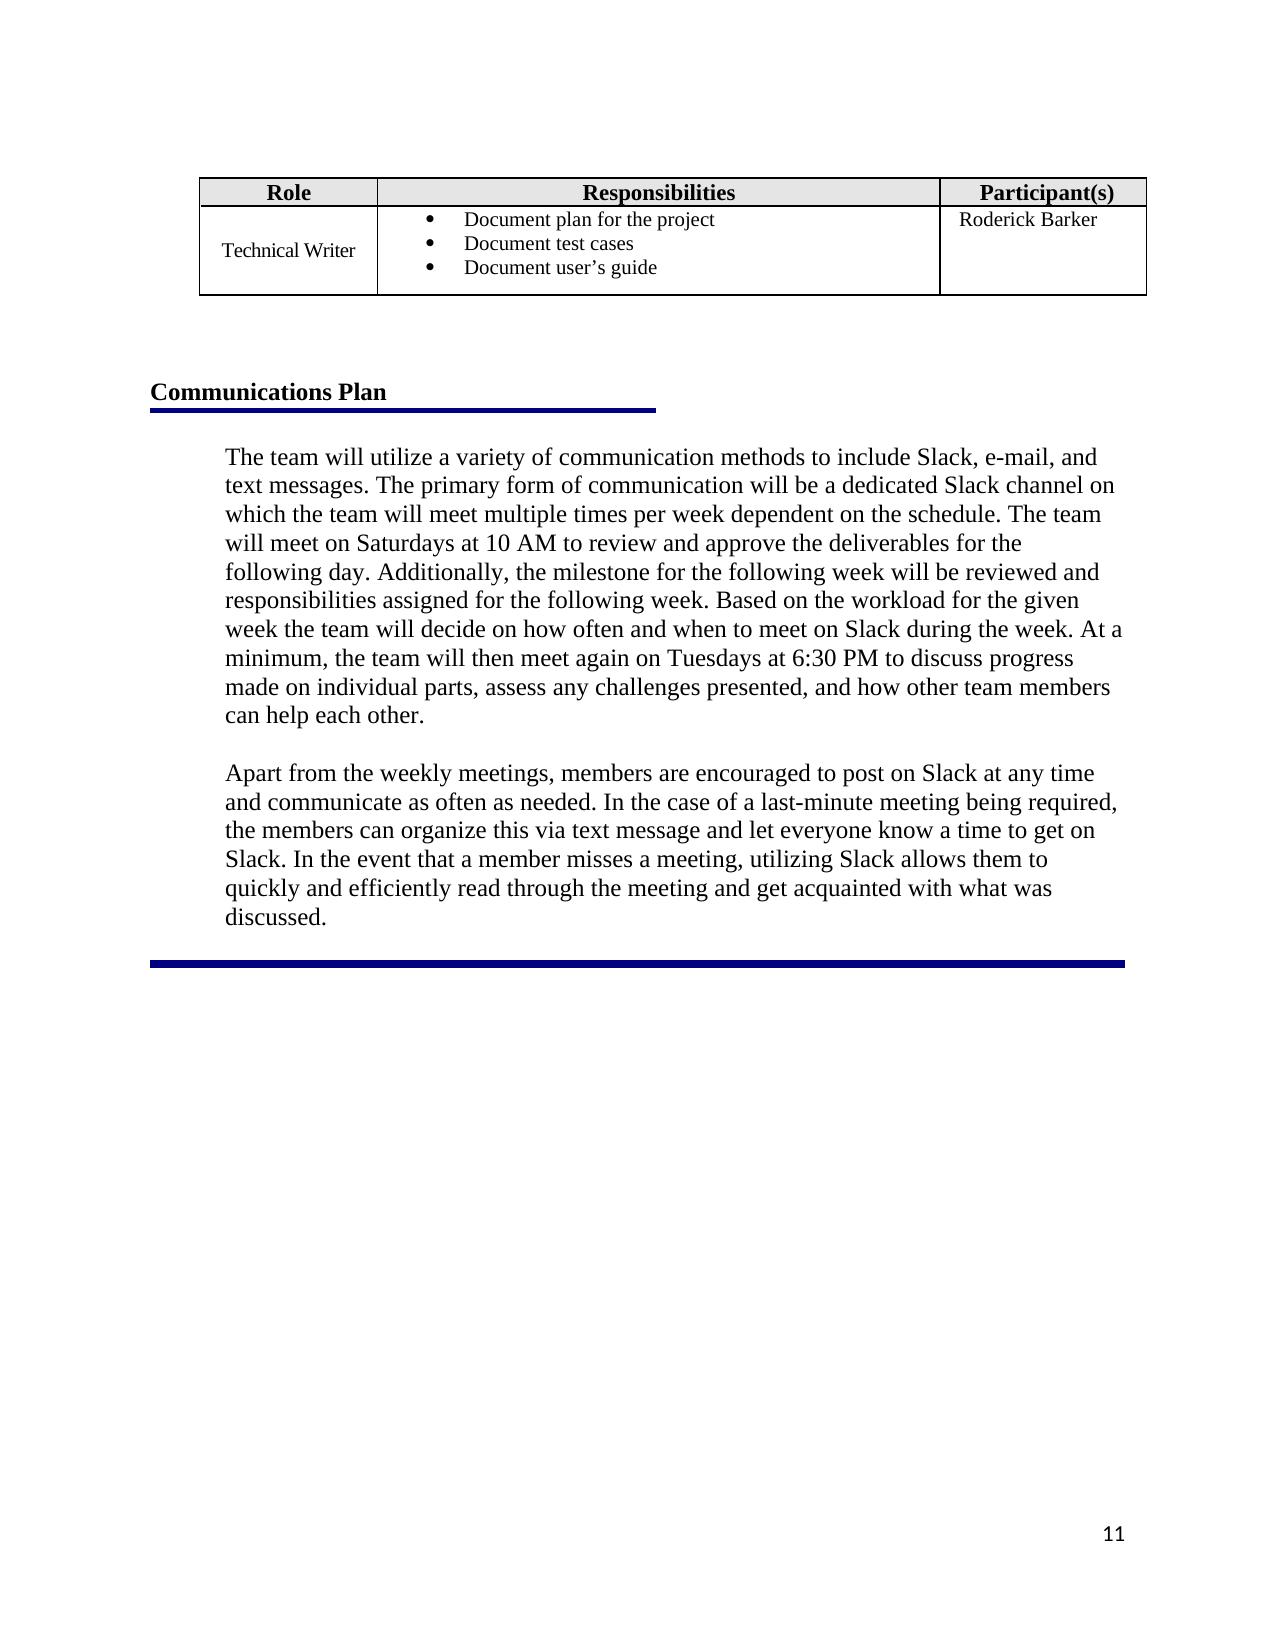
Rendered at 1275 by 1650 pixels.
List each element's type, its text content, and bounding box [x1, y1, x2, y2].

table_cell Roderick Barker [941, 207, 1146, 294]
table_cell Document plan for the project Document test cases Document user’s guide [378, 207, 939, 294]
table_header Participant(s) [941, 179, 1146, 205]
table_cell Technical Writer [200, 206, 377, 294]
text Apart from the weekly meetings, members are encouraged to post on Slack at any time and communicate as often as needed. In the case of a last-minute meeting being required, the members can organize this via text message and let everyone know a time to get on Slack. In the event that a member misses a meeting, utilizing Slack allows them to quickly and efficiently read through the meeting and get acquainted with what was discussed. [225, 758, 1125, 930]
table_header Responsibilities [378, 179, 939, 205]
text The team will utilize a variety of communication methods to include Slack, e-mail, and text messages. The primary form of communication will be a dedicated Slack channel on which the team will meet multiple times per week dependent on the schedule. The team will meet on Saturdays at 10 AM to review and approve the deliverables for the following day. Additionally, the milestone for the following week will be reviewed and responsibilities assigned for the following week. Based on the workload for the given week the team will decide on how often and when to meet on Slack during the week. At a minimum, the team will then meet again on Tuesdays at 6:30 PM to discuss progress made on individual parts, assess any challenges presented, and how other team members can help each other. [225, 442, 1125, 729]
list Communications Plan [150, 377, 656, 408]
table_header Role [200, 179, 377, 205]
